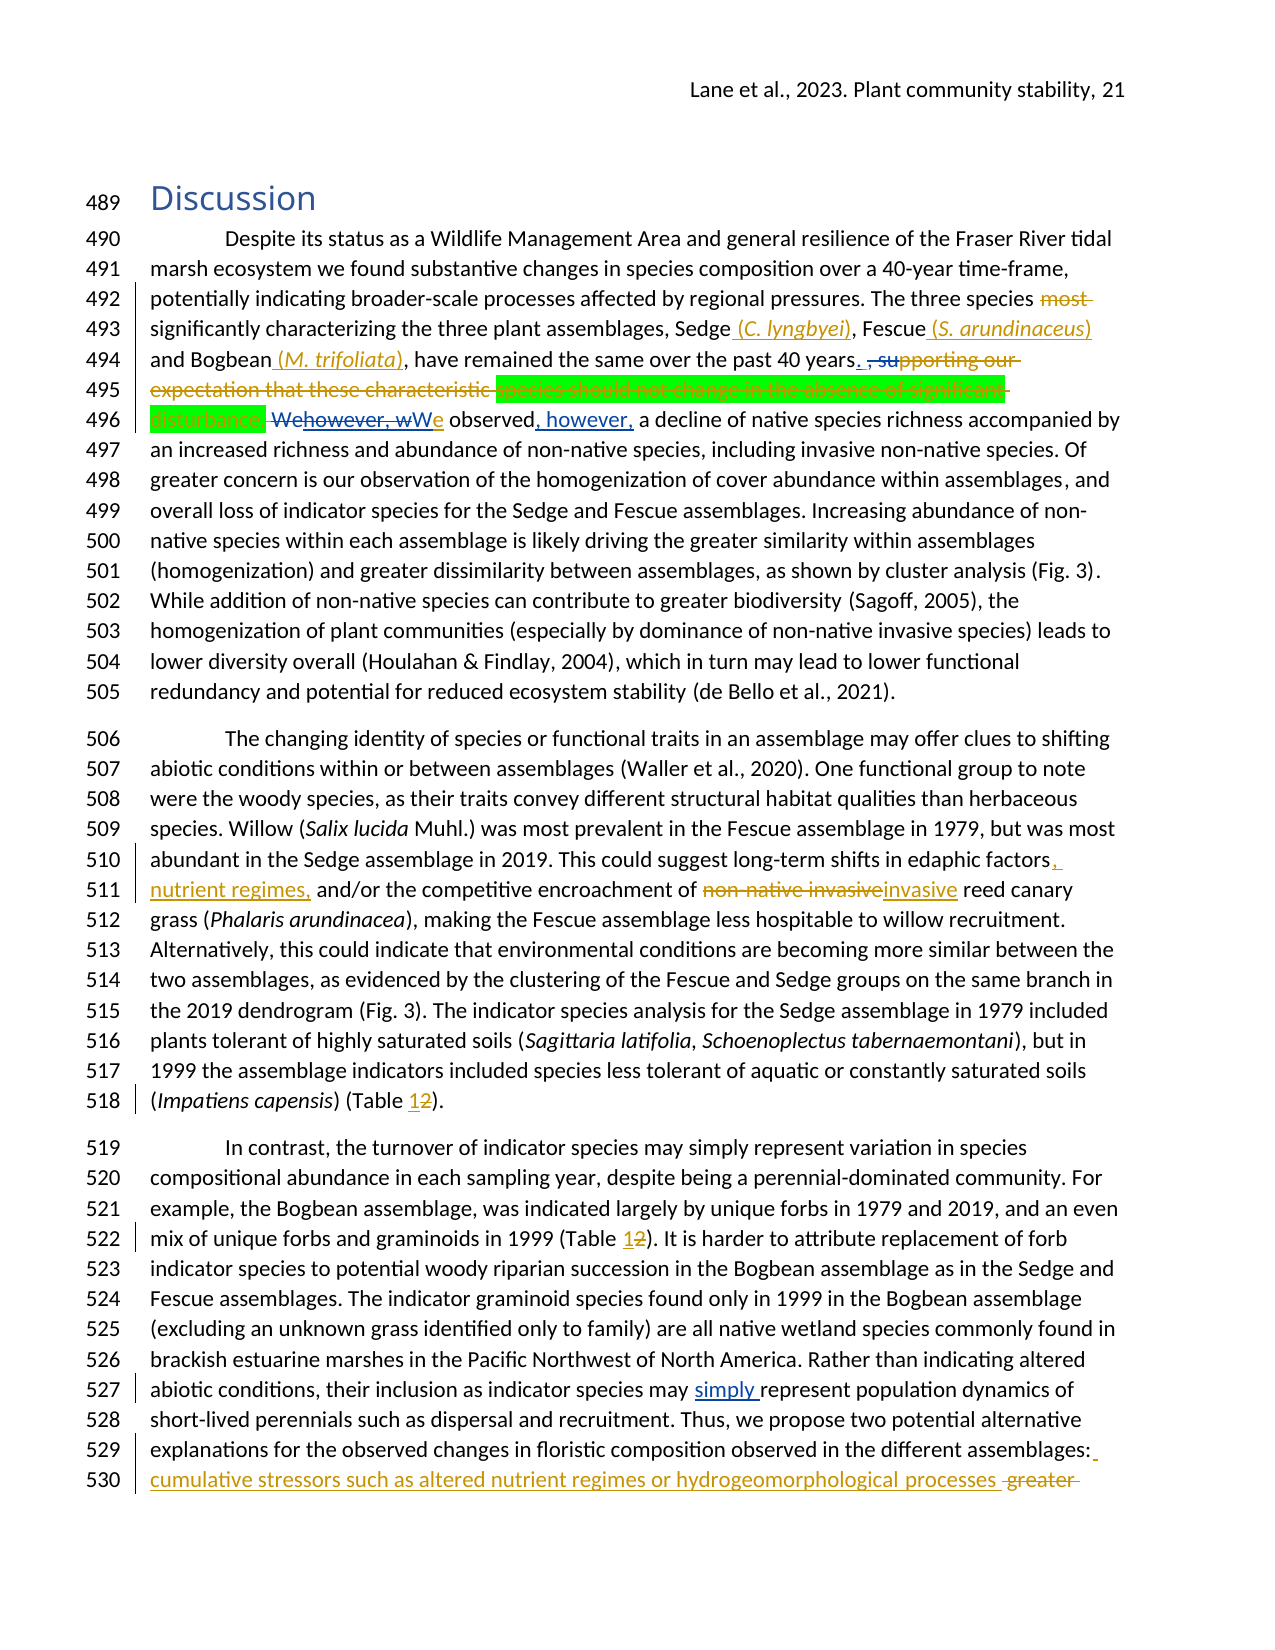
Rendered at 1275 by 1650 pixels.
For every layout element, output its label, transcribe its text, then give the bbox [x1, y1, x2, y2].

text The changing identity of species or functional traits in an assemblage may offer clues to shifting abiotic conditions within or between assemblages (Waller et al., 2020). One functional group to note were the woody species, as their traits convey different structural habitat qualities than herbaceous species. Willow (Salix lucida Muhl.) was most prevalent in the Fescue assemblage in 1979, but was most abundant in the Sedge assemblage in 2019. This could suggest long-term shifts in edaphic factors and/or the competitive encroachment of reed canary grass (Phalaris arundinacea), making the Fescue assemblage less hospitable to willow recruitment. Alternatively, this could indicate that environmental conditions are becoming more similar between the two assemblages, as evidenced by the clustering of the Fescue and Sedge groups on the same branch in the 2019 dendrogram (Fig. 3). The indicator species analysis for the Sedge assemblage in 1979 included plants tolerant of highly saturated soils (Sagittaria latifolia, Schoenoplectus tabernaemontani), but in 1999 the assemblage indicators included species less tolerant of aquatic or constantly saturated soils (Impatiens capensis) (Table ). [150, 724, 1125, 1114]
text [150, 1133, 1125, 1494]
text Despite its status as a Wildlife Management Area and general resilience of the Fraser River tidal marsh ecosystem we found substantive changes in species composition over a 40-year time-frame, potentially indicating broader-scale processes affected by regional pressures. The three species significantly characterizing the three plant assemblages, Sedge, Fescue and Bogbean, have remained the same over the past 40 years observed a decline of native species richness accompanied by an increased richness and abundance of non-native species, including invasive non-native species. Of greater concern is our observation of the homogenization of cover abundance within assemblages, and overall loss of indicator species for the Sedge and Fescue assemblages. Increasing abundance of non-native species within each assemblage is likely driving the greater similarity within assemblages (homogenization) and greater dissimilarity between assemblages, as shown by cluster analysis (Fig. 3). While addition of non-native species can contribute to greater biodiversity (Sagoff, 2005), the homogenization of plant communities (especially by dominance of non-native invasive species) leads to lower diversity overall (Houlahan & Findlay, 2004), which in turn may lead to lower functional redundancy and potential for reduced ecosystem stability (de Bello et al., 2021). [150, 224, 1125, 705]
subtitle Discussion [150, 175, 1125, 220]
